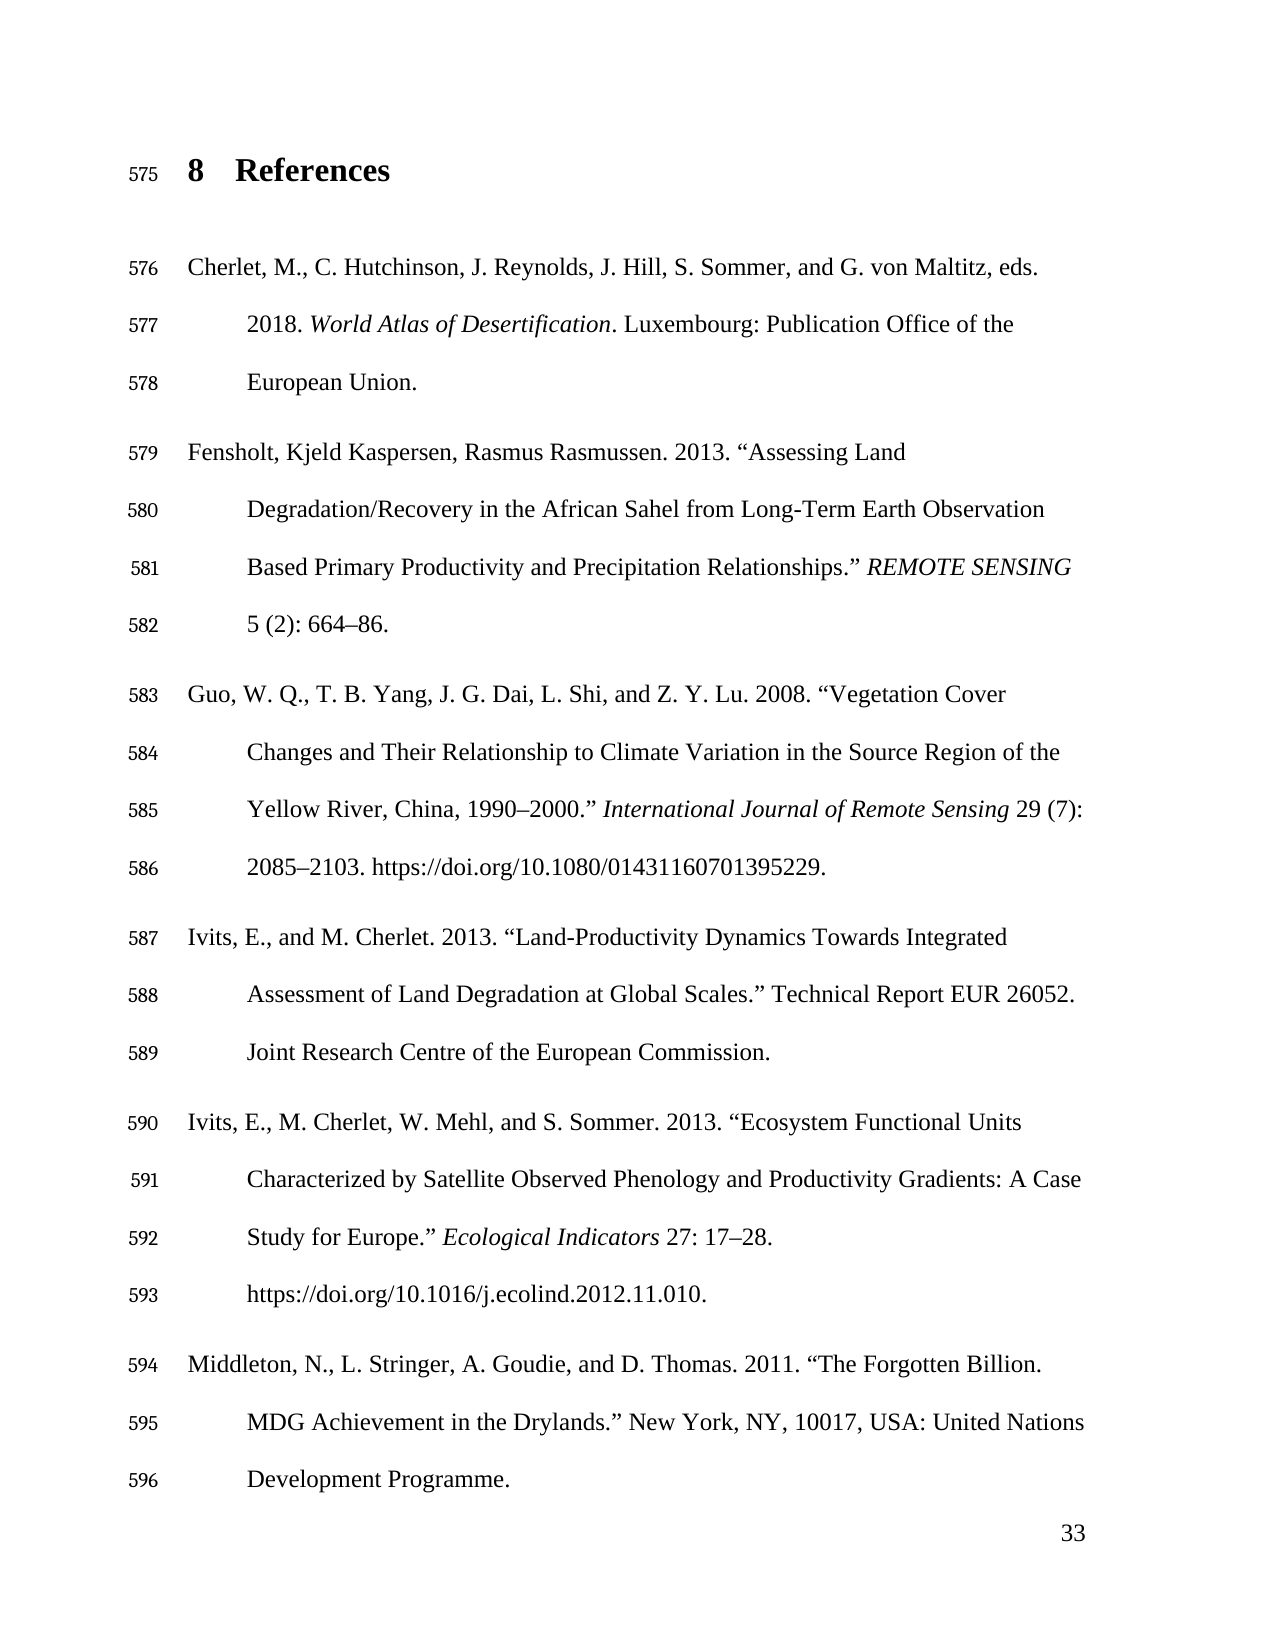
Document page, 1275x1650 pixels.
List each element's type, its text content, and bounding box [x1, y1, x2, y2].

text Guo, W. Q., T. B. Yang, J. G. Dai, L. Shi, and Z. Y. Lu. 2008. “Vegetation Cover Changes and Their Relationship to Climate Variation in the Source Region of the Yellow River, China, 1990–2000.” International Journal of Remote Sensing 29 (7): 2085–2103. https://doi.org/10.1080/01431160701395229. [187, 679, 1087, 880]
text Ivits, E., and M. Cherlet. 2013. “Land-Productivity Dynamics Towards Integrated Assessment of Land Degradation at Global Scales.” Technical Report EUR 26052. Joint Research Centre of the European Commission. [187, 922, 1087, 1065]
text Cherlet, M., C. Hutchinson, J. Reynolds, J. Hill, S. Sommer, and G. von Maltitz, eds. 2018. World Atlas of Desertification. Luxembourg: Publication Office of the European Union. [187, 252, 1087, 395]
subtitle References [187, 150, 1087, 188]
text Middleton, N., L. Stringer, A. Goudie, and D. Thomas. 2011. “The Forgotten Billion. MDG Achievement in the Drylands.” New York, NY, 10017, USA: United Nations Development Programme. [187, 1349, 1087, 1493]
text Fensholt, Kjeld Kaspersen, Rasmus Rasmussen. 2013. “Assessing Land Degradation/Recovery in the African Sahel from Long-Term Earth Observation Based Primary Productivity and Precipitation Relationships.” REMOTE SENSING 5 (2): 664–86. [187, 437, 1087, 638]
text Ivits, E., M. Cherlet, W. Mehl, and S. Sommer. 2013. “Ecosystem Functional Units Characterized by Satellite Observed Phenology and Productivity Gradients: A Case Study for Europe.” Ecological Indicators 27: 17–28. https://doi.org/10.1016/j.ecolind.2012.11.010. [187, 1107, 1087, 1308]
